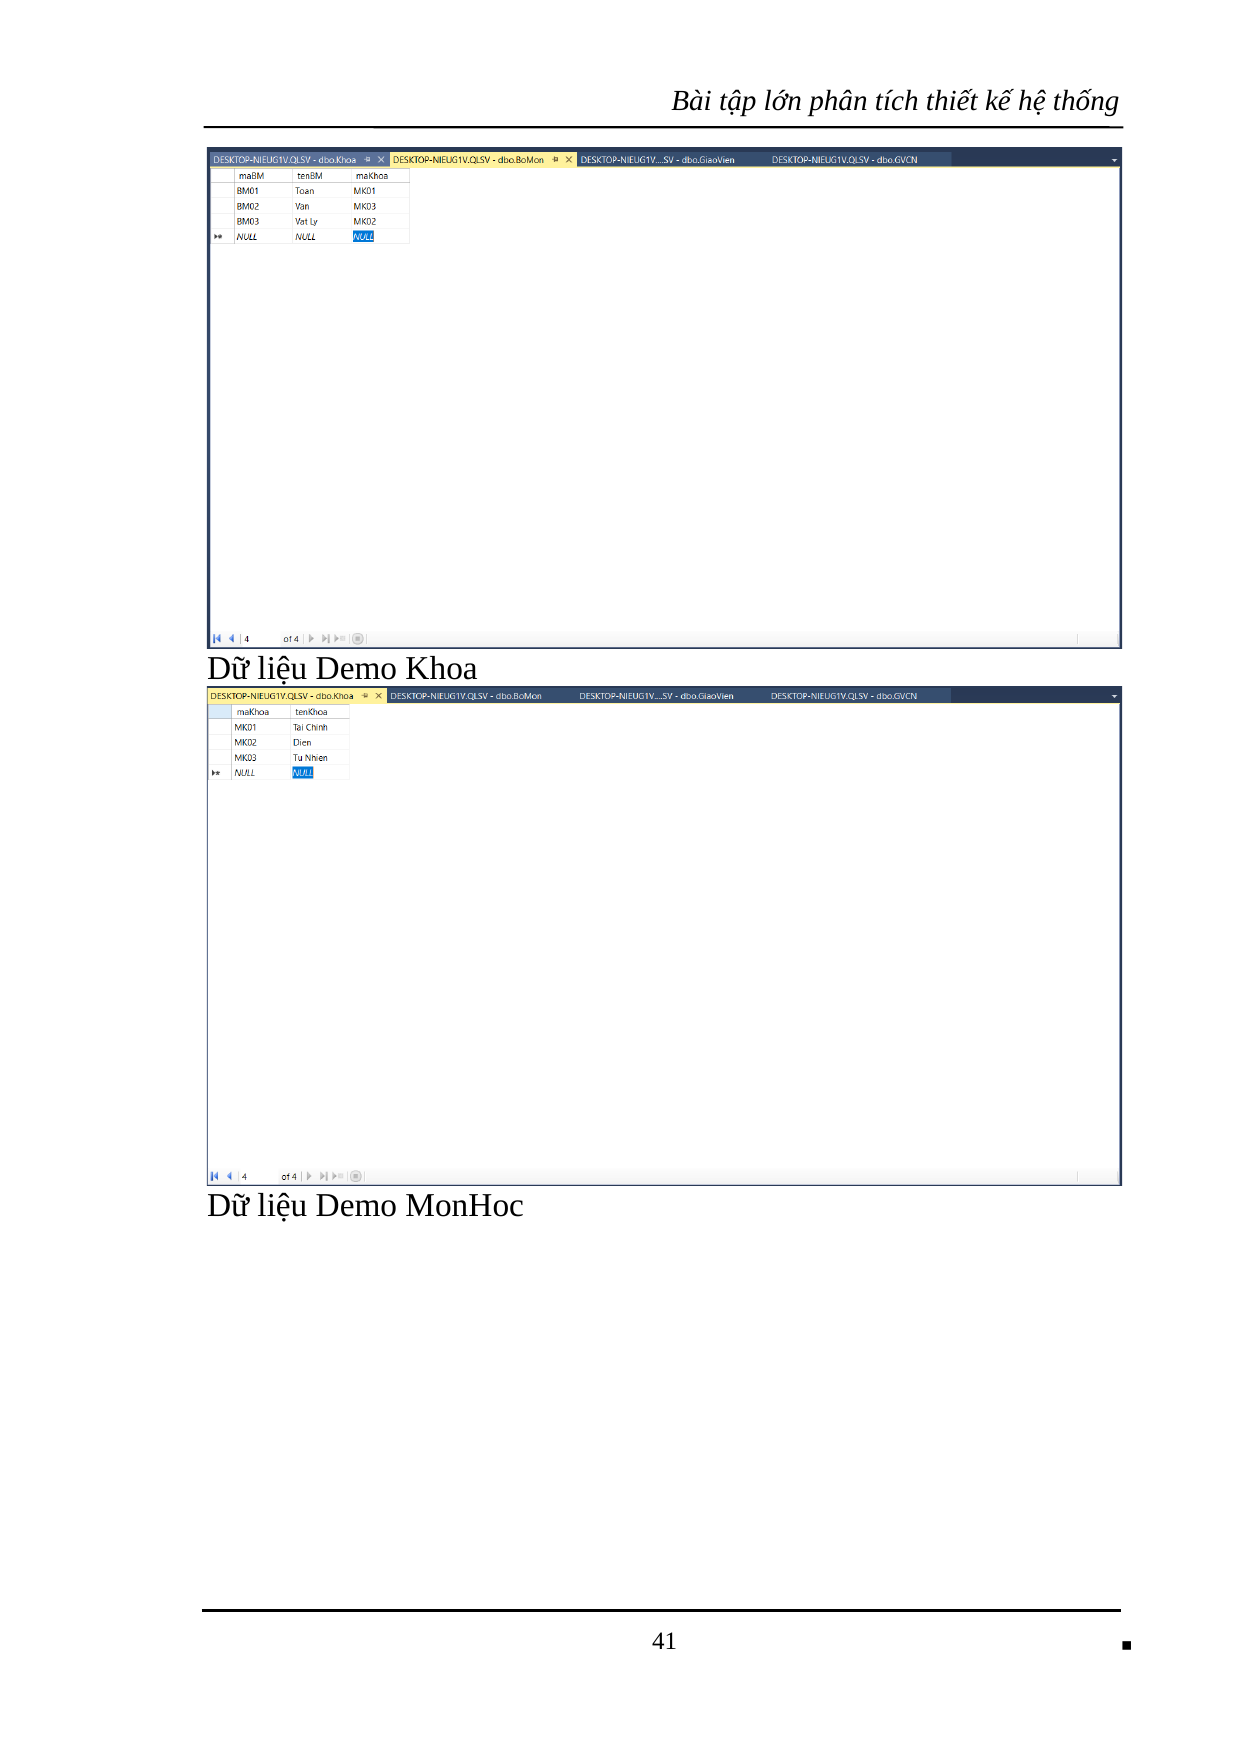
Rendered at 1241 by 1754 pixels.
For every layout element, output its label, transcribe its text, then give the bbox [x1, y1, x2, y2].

picture [206, 147, 1123, 649]
text Dữ liệu Demo Khoa [207, 649, 1122, 686]
text Dữ liệu Demo MonHoc [207, 1186, 1122, 1224]
picture [206, 686, 1123, 1186]
